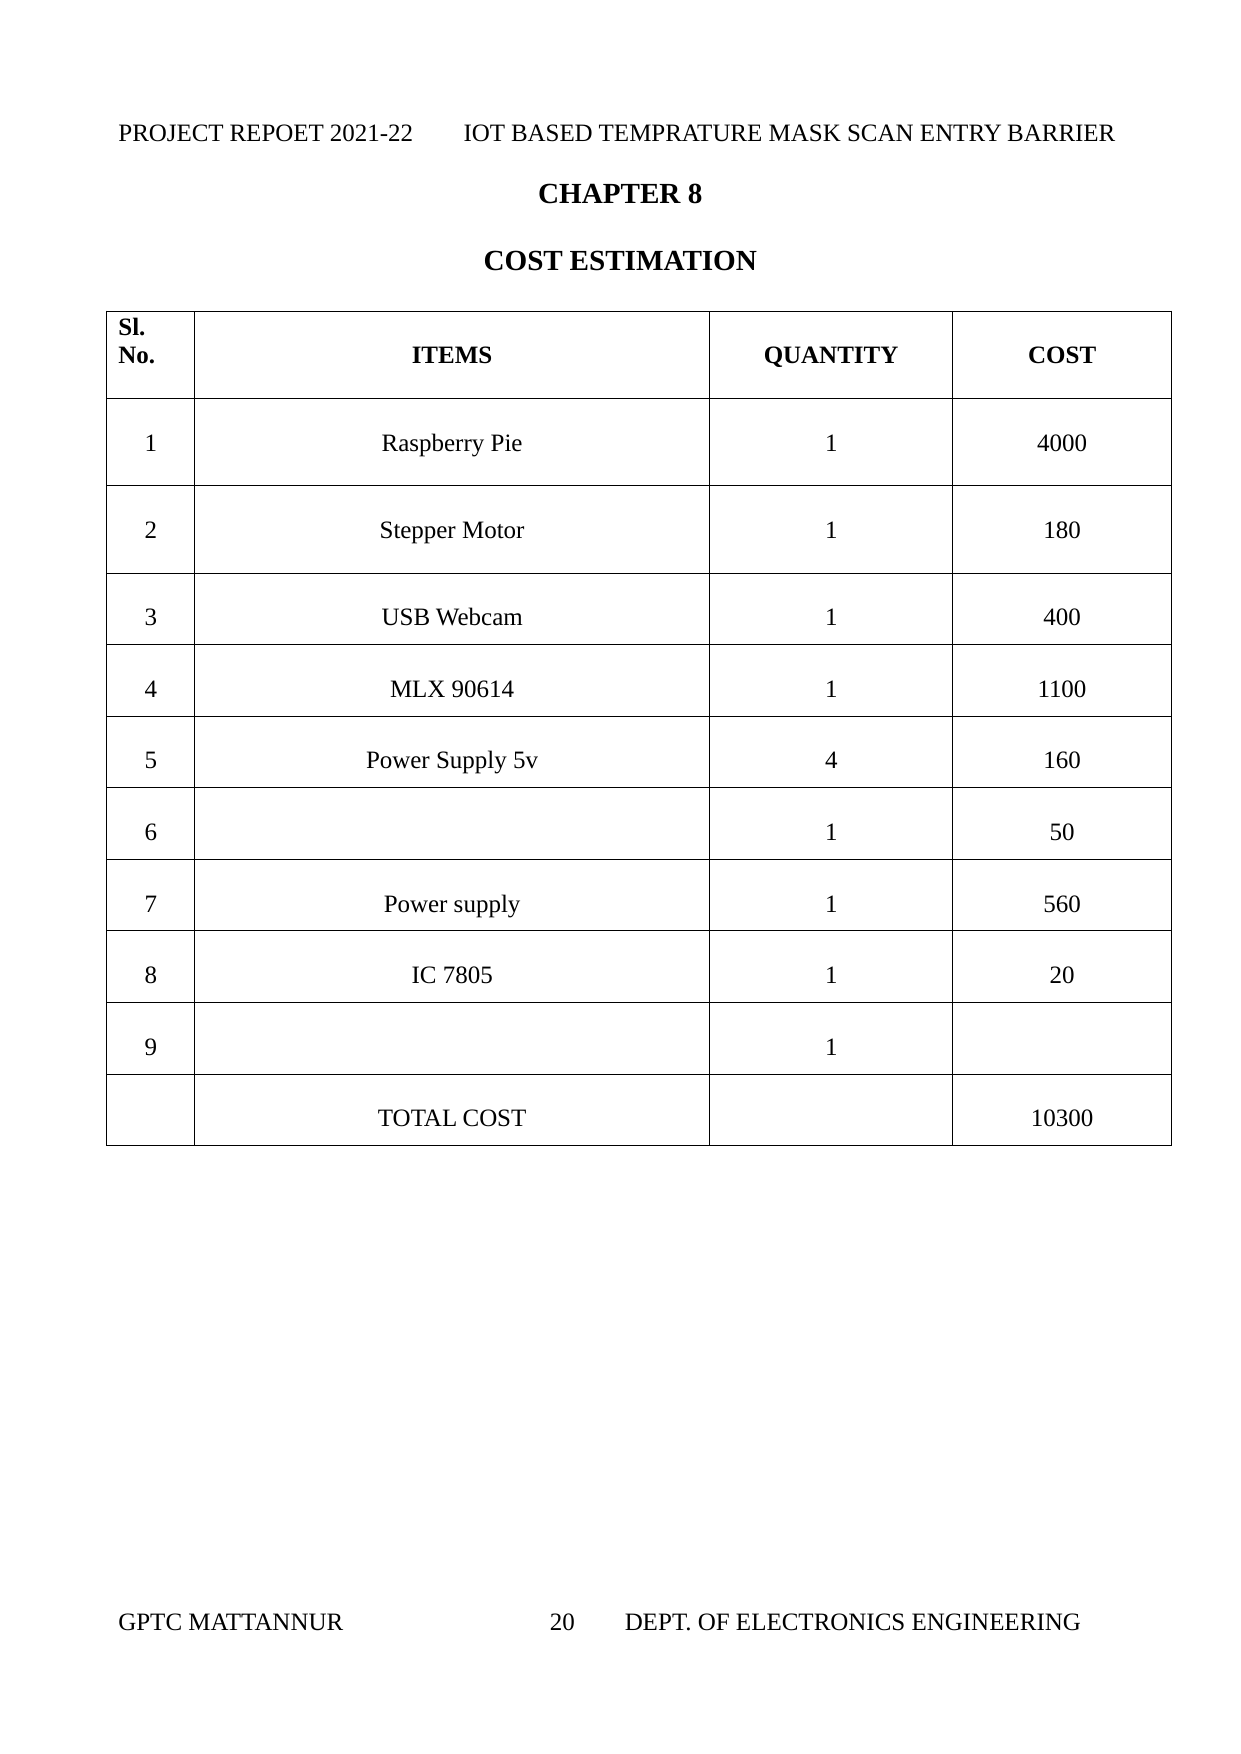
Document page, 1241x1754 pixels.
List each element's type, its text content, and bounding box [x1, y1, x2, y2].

table_cell Power Supply 5v [195, 717, 709, 787]
table_cell Power supply [195, 860, 709, 930]
table_cell 9 [107, 1003, 194, 1073]
table_cell 10300 [953, 1075, 1171, 1145]
table_cell TOTAL COST [195, 1075, 709, 1145]
table_cell 1 [710, 486, 952, 573]
table_cell Raspberry Pie [195, 399, 709, 485]
table_cell 50 [953, 788, 1171, 859]
text COST ESTIMATION [118, 243, 1122, 277]
table_header Sl. No. [107, 312, 194, 398]
table_cell 3 [107, 574, 194, 644]
table_header ITEMS [195, 312, 709, 398]
table_cell [195, 788, 709, 859]
table_cell Stepper Motor [195, 486, 709, 573]
table_cell [710, 1075, 952, 1145]
table_cell IC 7805 [195, 931, 709, 1002]
table_cell 20 [953, 931, 1171, 1002]
table_cell [195, 1003, 709, 1073]
table_cell 560 [953, 860, 1171, 930]
table_cell 4 [710, 717, 952, 787]
table_cell 5 [107, 717, 194, 787]
table_cell 8 [107, 931, 194, 1002]
table_cell 180 [953, 486, 1171, 573]
table_cell 1 [107, 399, 194, 485]
table_cell 4000 [953, 399, 1171, 485]
table_cell 1 [710, 860, 952, 930]
table_cell 1 [710, 399, 952, 485]
table_cell 7 [107, 860, 194, 930]
table_header COST [953, 312, 1171, 398]
text CHAPTER 8 [118, 176, 1122, 210]
table_cell [107, 1075, 194, 1145]
table_cell 2 [107, 486, 194, 573]
table_cell 160 [953, 717, 1171, 787]
table_cell 6 [107, 788, 194, 859]
table_cell 1 [710, 788, 952, 859]
table_cell 400 [953, 574, 1171, 644]
table_header QUANTITY [710, 312, 952, 398]
table_cell 4 [107, 645, 194, 716]
table_cell MLX 90614 [195, 645, 709, 716]
table_cell 1 [710, 931, 952, 1002]
table_cell [953, 1003, 1171, 1073]
table_cell 1 [710, 645, 952, 716]
table_cell USB Webcam [195, 574, 709, 644]
table_cell 1 [710, 574, 952, 644]
table_cell 1 [710, 1003, 952, 1073]
table_cell 1100 [953, 645, 1171, 716]
